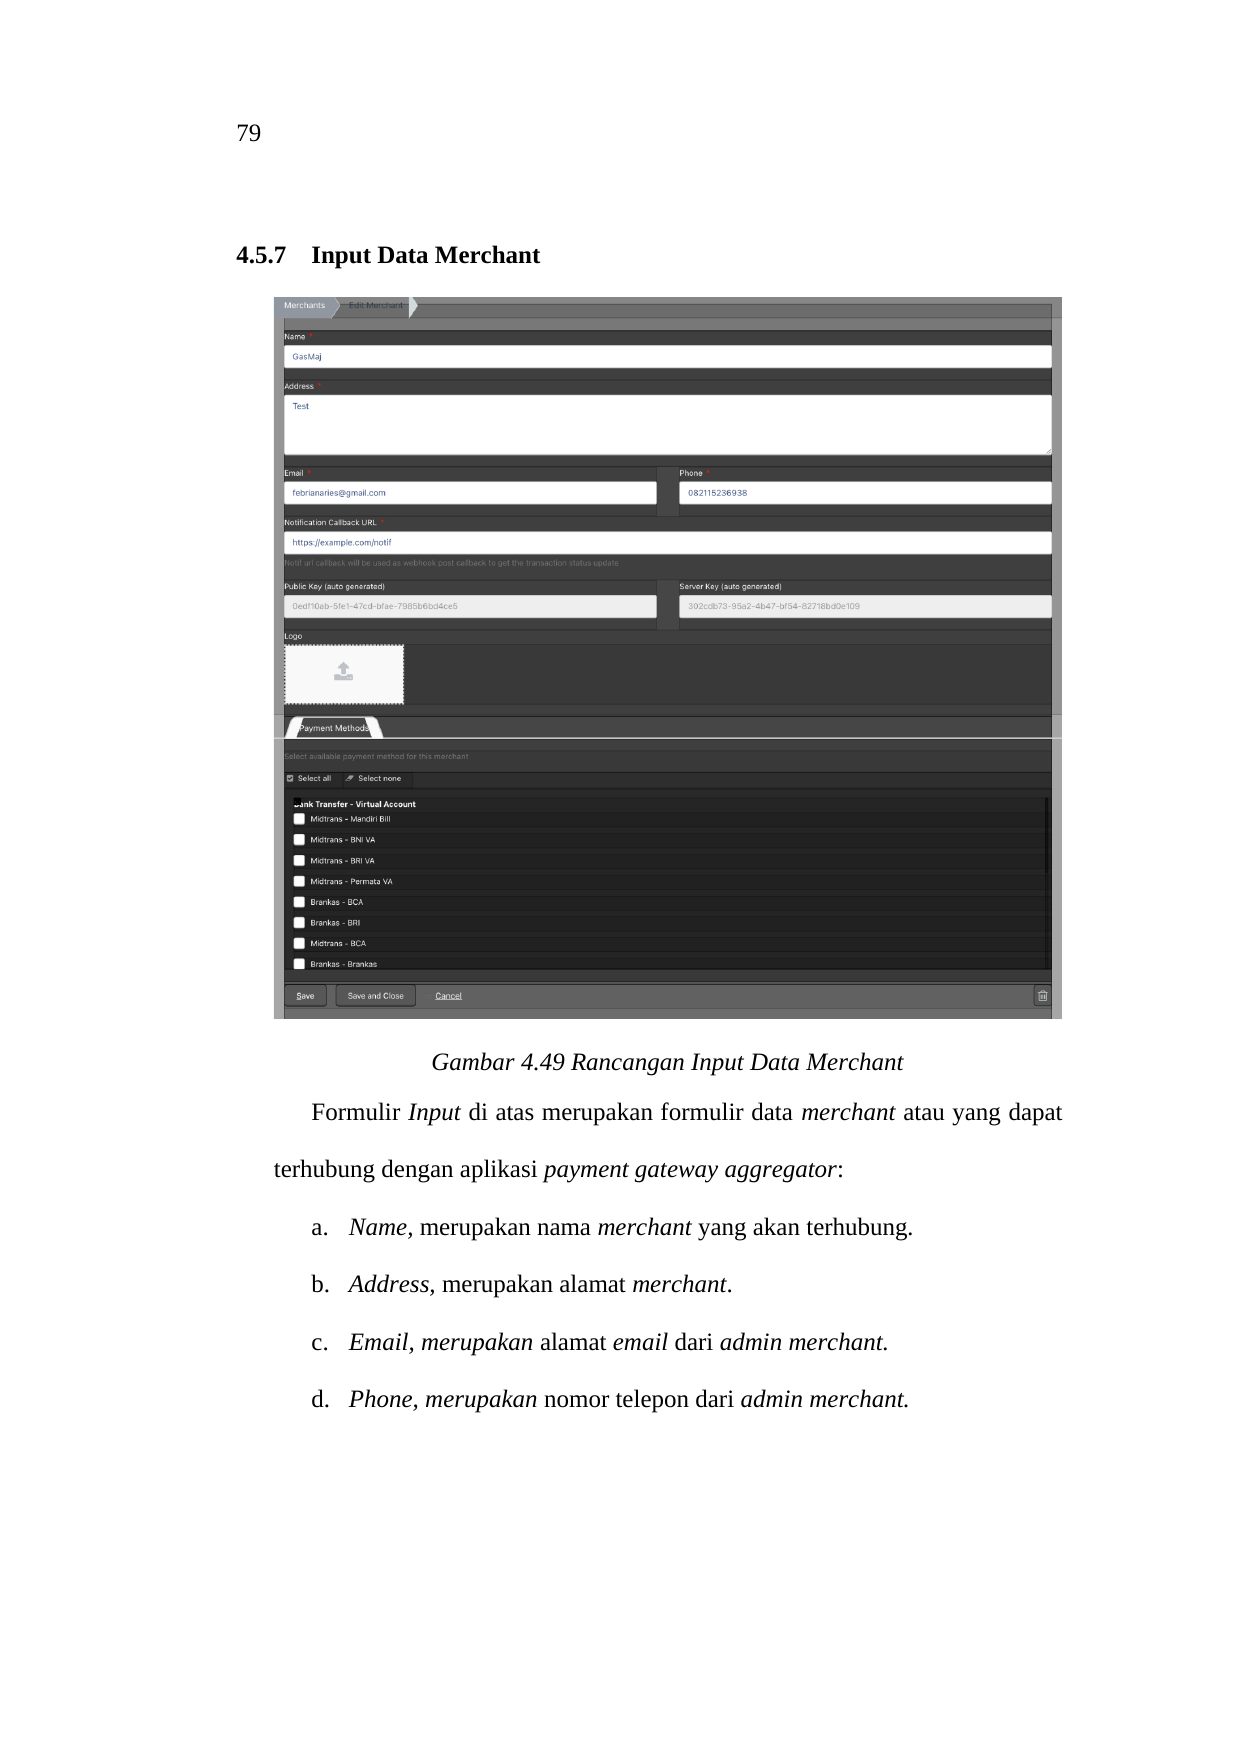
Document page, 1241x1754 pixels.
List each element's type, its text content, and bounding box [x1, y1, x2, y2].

picture [273, 297, 1062, 1019]
list Name, merupakan nama merchant yang akan terhubung. [311, 1212, 1063, 1240]
text Formulir Input di atas merupakan formulir data merchant atau yang dapat terhubung dengan aplikasi payment gateway aggregator: [274, 1097, 1063, 1183]
list Phone, merupakan nomor telepon dari admin merchant. [311, 1384, 1063, 1413]
subtitle Input Data Merchant [236, 240, 1063, 269]
list Email, merupakan alamat email dari admin merchant. [311, 1327, 1063, 1355]
list Address, merupakan alamat merchant. [311, 1269, 1063, 1298]
